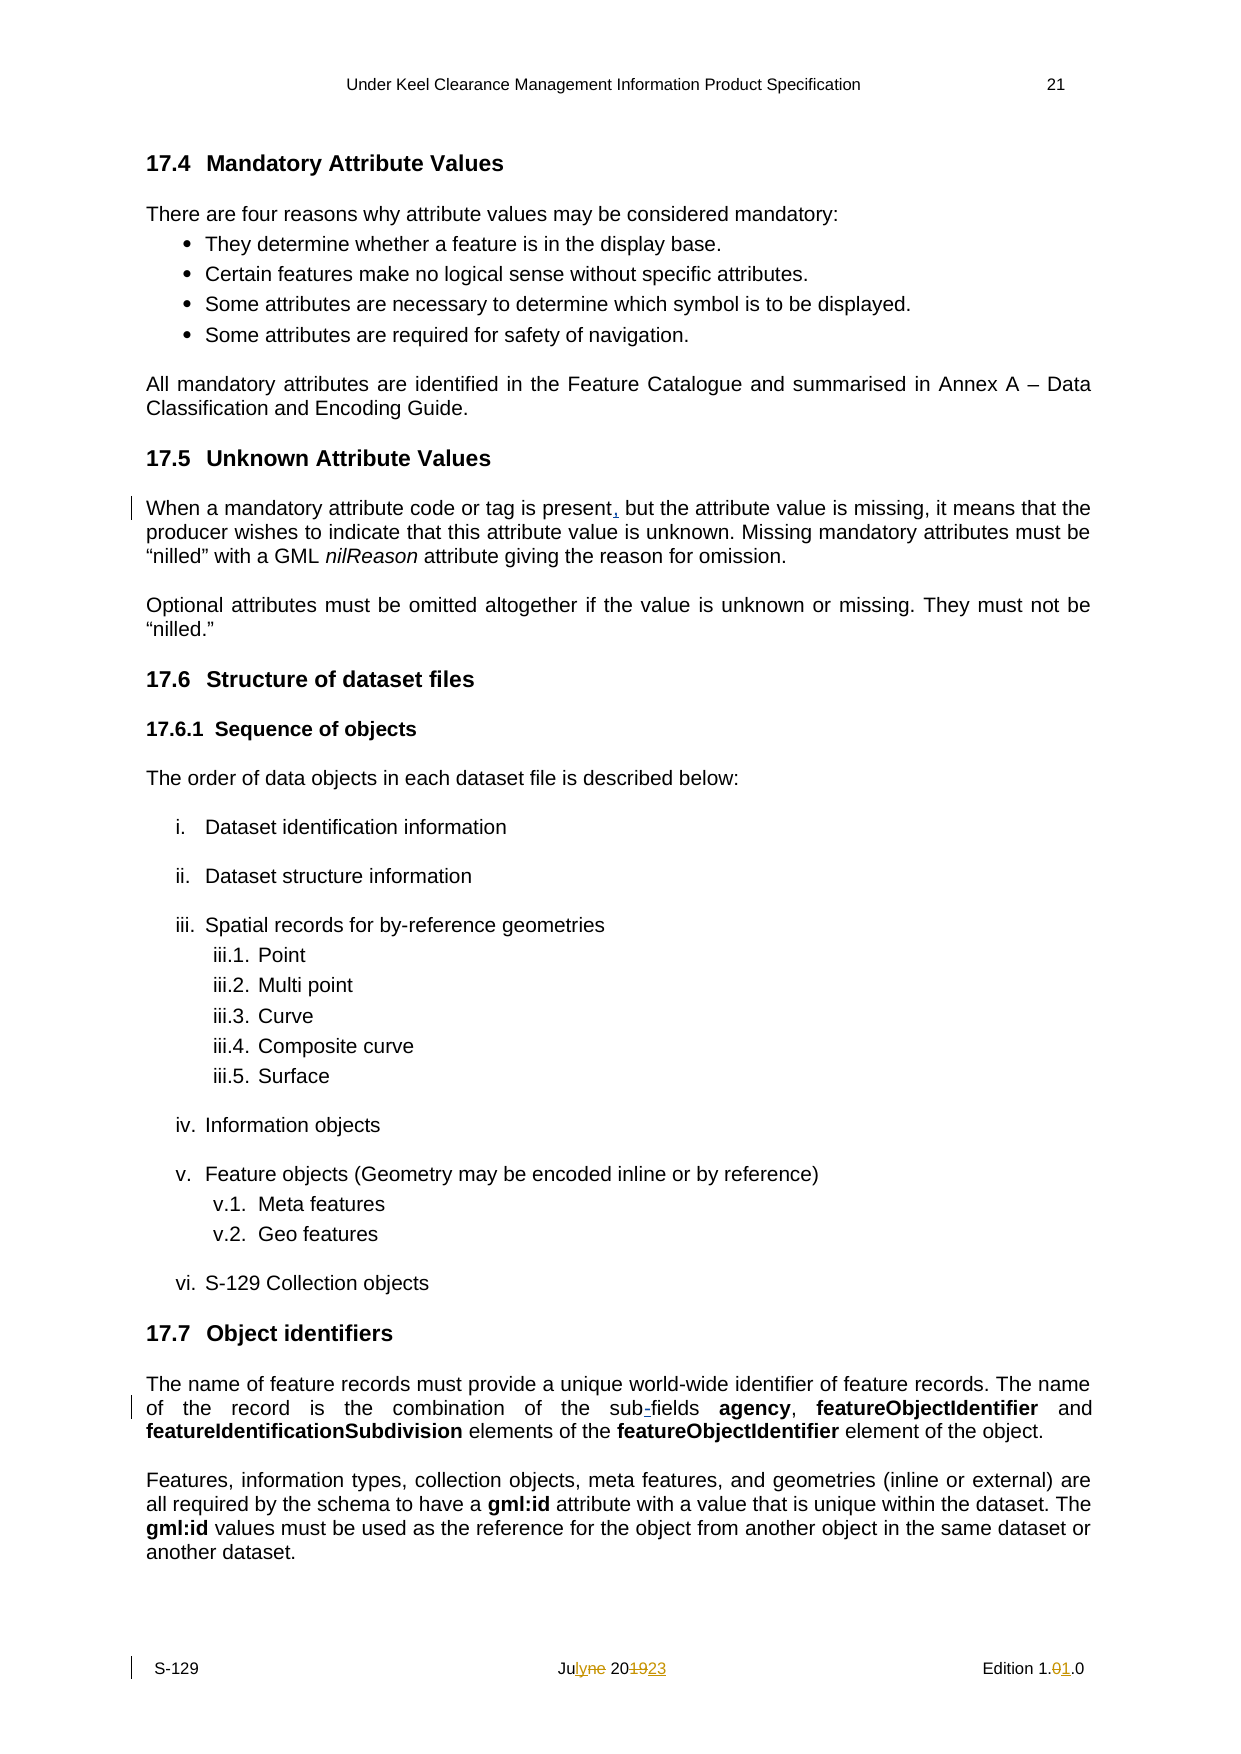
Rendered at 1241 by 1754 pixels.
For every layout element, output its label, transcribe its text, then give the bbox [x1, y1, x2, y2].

text The name of feature records must provide a unique world-wide identifier of feature records. The name of the record is the combination of the subfields agency, featureObjectIdentifier and featureIdentificationSubdivision elements of the featureObjectIdentifier element of the object. [146, 1371, 1092, 1443]
list Spatial records for by-reference geometries [175, 913, 1092, 937]
list Geo features [213, 1222, 1092, 1246]
subtitle Mandatory Attribute Values [146, 150, 1092, 176]
list S-129 Collection objects [175, 1271, 1092, 1295]
list Some attributes are required for safety of navigation. [183, 322, 1092, 347]
list Surface [213, 1064, 1092, 1088]
list They determine whether a feature is in the display base. [183, 232, 1092, 256]
list Curve [213, 1003, 1092, 1027]
text There are four reasons why attribute values may be considered mandatory: [146, 201, 1092, 225]
list Dataset identification information [175, 815, 1092, 839]
list Certain features make no logical sense without specific attributes. [183, 262, 1092, 286]
subtitle Unknown Attribute Values [146, 444, 1092, 471]
subtitle Structure of dataset files [146, 666, 1092, 692]
text All mandatory attributes are identified in the Feature Catalogue and summarised in Annex A – Data Classification and Encoding Guide. [146, 372, 1092, 419]
list Feature objects (Geometry may be encoded inline or by reference) [175, 1162, 1092, 1186]
list Some attributes are necessary to determine which symbol is to be displayed. [183, 292, 1092, 316]
list Meta features [213, 1192, 1092, 1216]
text The order of data objects in each dataset file is described below: [146, 766, 1092, 790]
text Optional attributes must be omitted altogether if the value is unknown or missing. They must not be “nilled.” [146, 593, 1092, 641]
list Multi point [213, 973, 1092, 997]
list Information objects [175, 1113, 1092, 1137]
list Dataset structure information [175, 864, 1092, 888]
list Point [213, 943, 1092, 967]
list Composite curve [213, 1034, 1092, 1058]
subtitle Sequence of objects [146, 717, 1092, 741]
text Features, information types, collection objects, meta features, and geometries (inline or external) are all required by the schema to have a gml:id attribute with a value that is unique within the dataset. The gml:id values must be used as the reference for the object from another object in the same dataset or another dataset. [146, 1468, 1092, 1564]
subtitle Object identifiers [146, 1320, 1092, 1346]
text When a mandatory attribute code or tag is present but the attribute value is missing, it means that the producer wishes to indicate that this attribute value is unknown. Missing mandatory attributes must be “nilled” with a GML nilReason attribute giving the reason for omission. [146, 496, 1092, 568]
